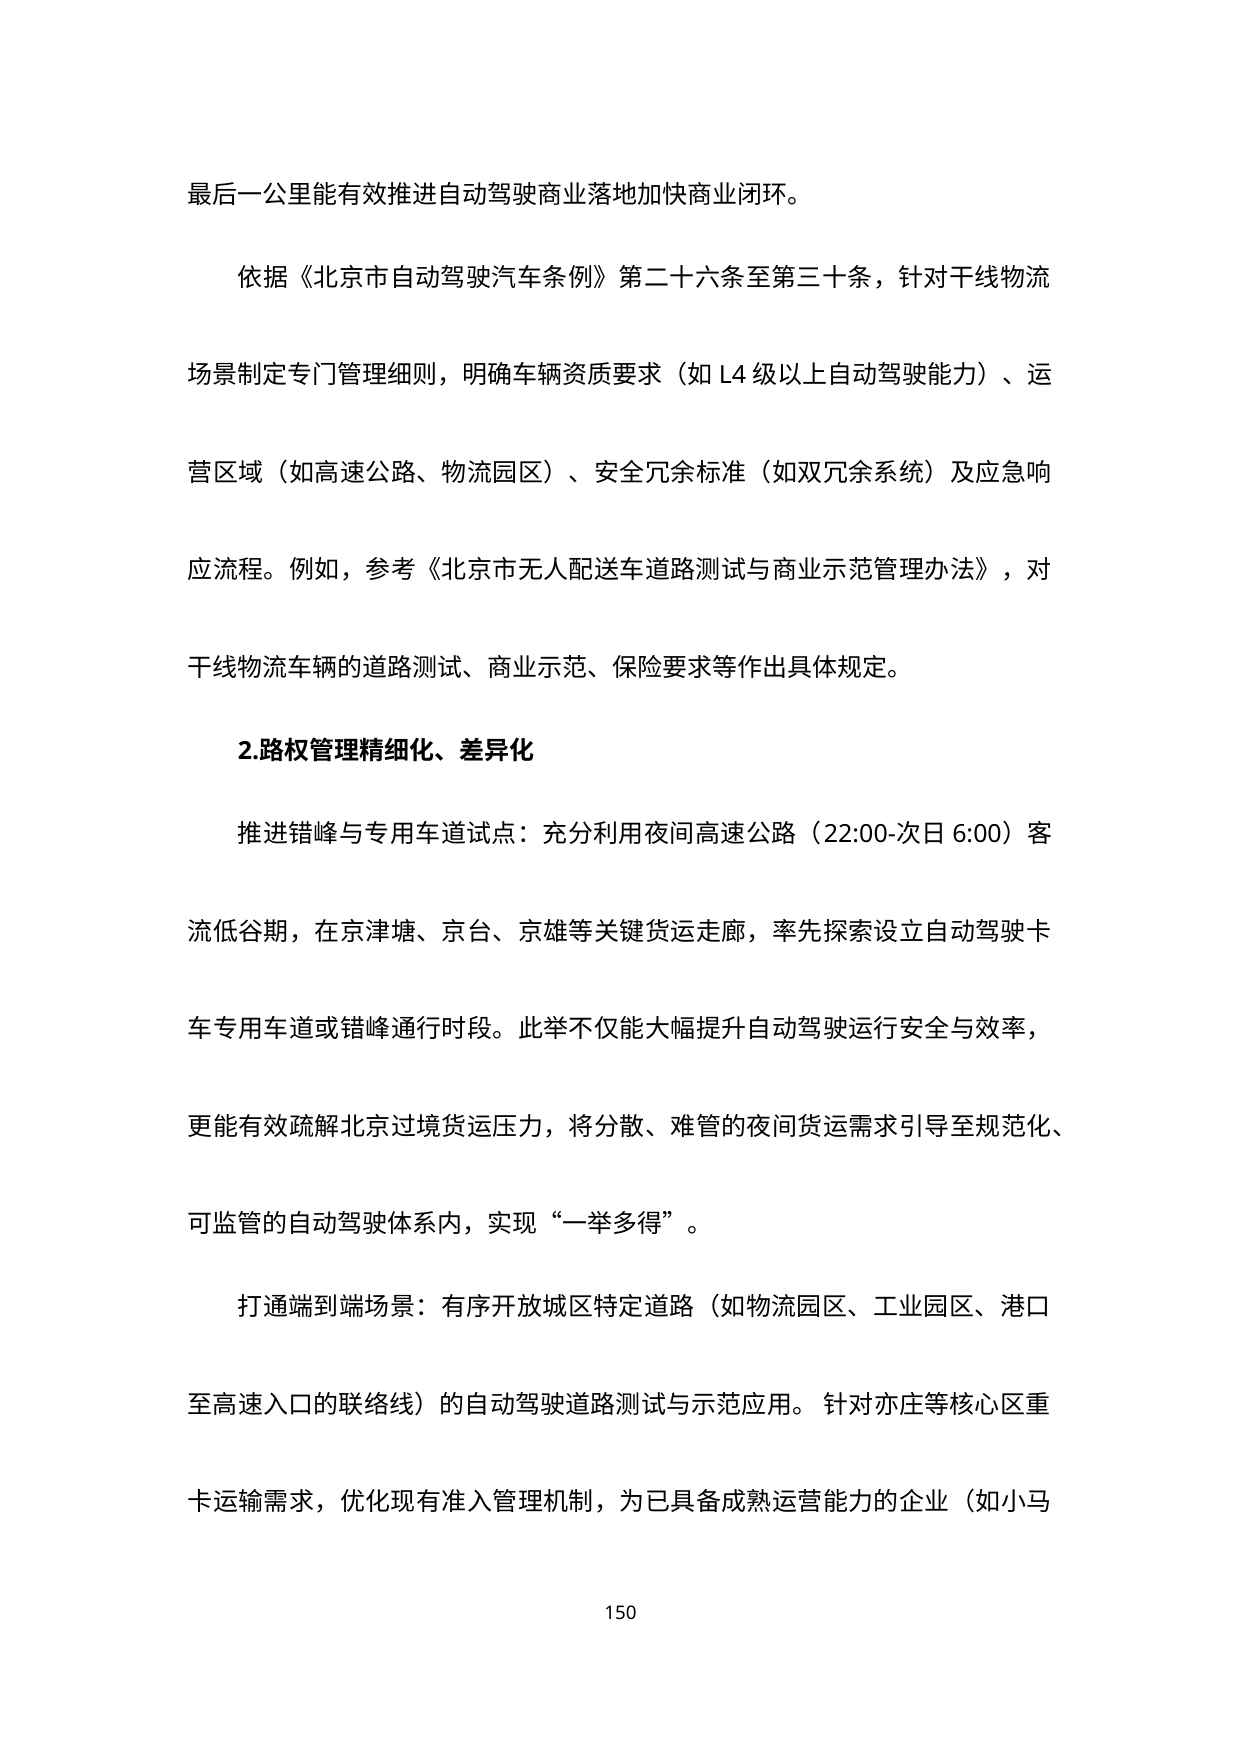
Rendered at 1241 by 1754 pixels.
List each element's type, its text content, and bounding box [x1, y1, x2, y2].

text 推进错峰与专用车道试点：充分利用夜间高速公路（22:00-次日6:00）客流低谷期，在京津塘、京台、京雄等关键货运走廊，率先探索设立自动驾驶卡车专用车道或错峰通行时段。此举不仅能大幅提升自动驾驶运行安全与效率，更能有效疏解北京过境货运压力，将分散、难管的夜间货运需求引导至规范化、可监管的自动驾驶体系内，实现“一举多得”。 [187, 799, 1053, 1254]
text 依据《北京市自动驾驶汽车条例》第二十六条至第三十条，针对干线物流场景制定专门管理细则，明确车辆资质要求（如 L4 级以上自动驾驶能力）、运营区域（如高速公路、物流园区）、安全冗余标准（如双冗余系统）及应急响应流程。例如，参考《北京市无人配送车道路测试与商业示范管理办法》，对干线物流车辆的道路测试、商业示范、保险要求等作出具体规定。 [187, 243, 1053, 698]
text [187, 160, 1053, 225]
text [187, 1272, 1053, 1532]
text 2.路权管理精细化、差异化 [187, 716, 1053, 781]
